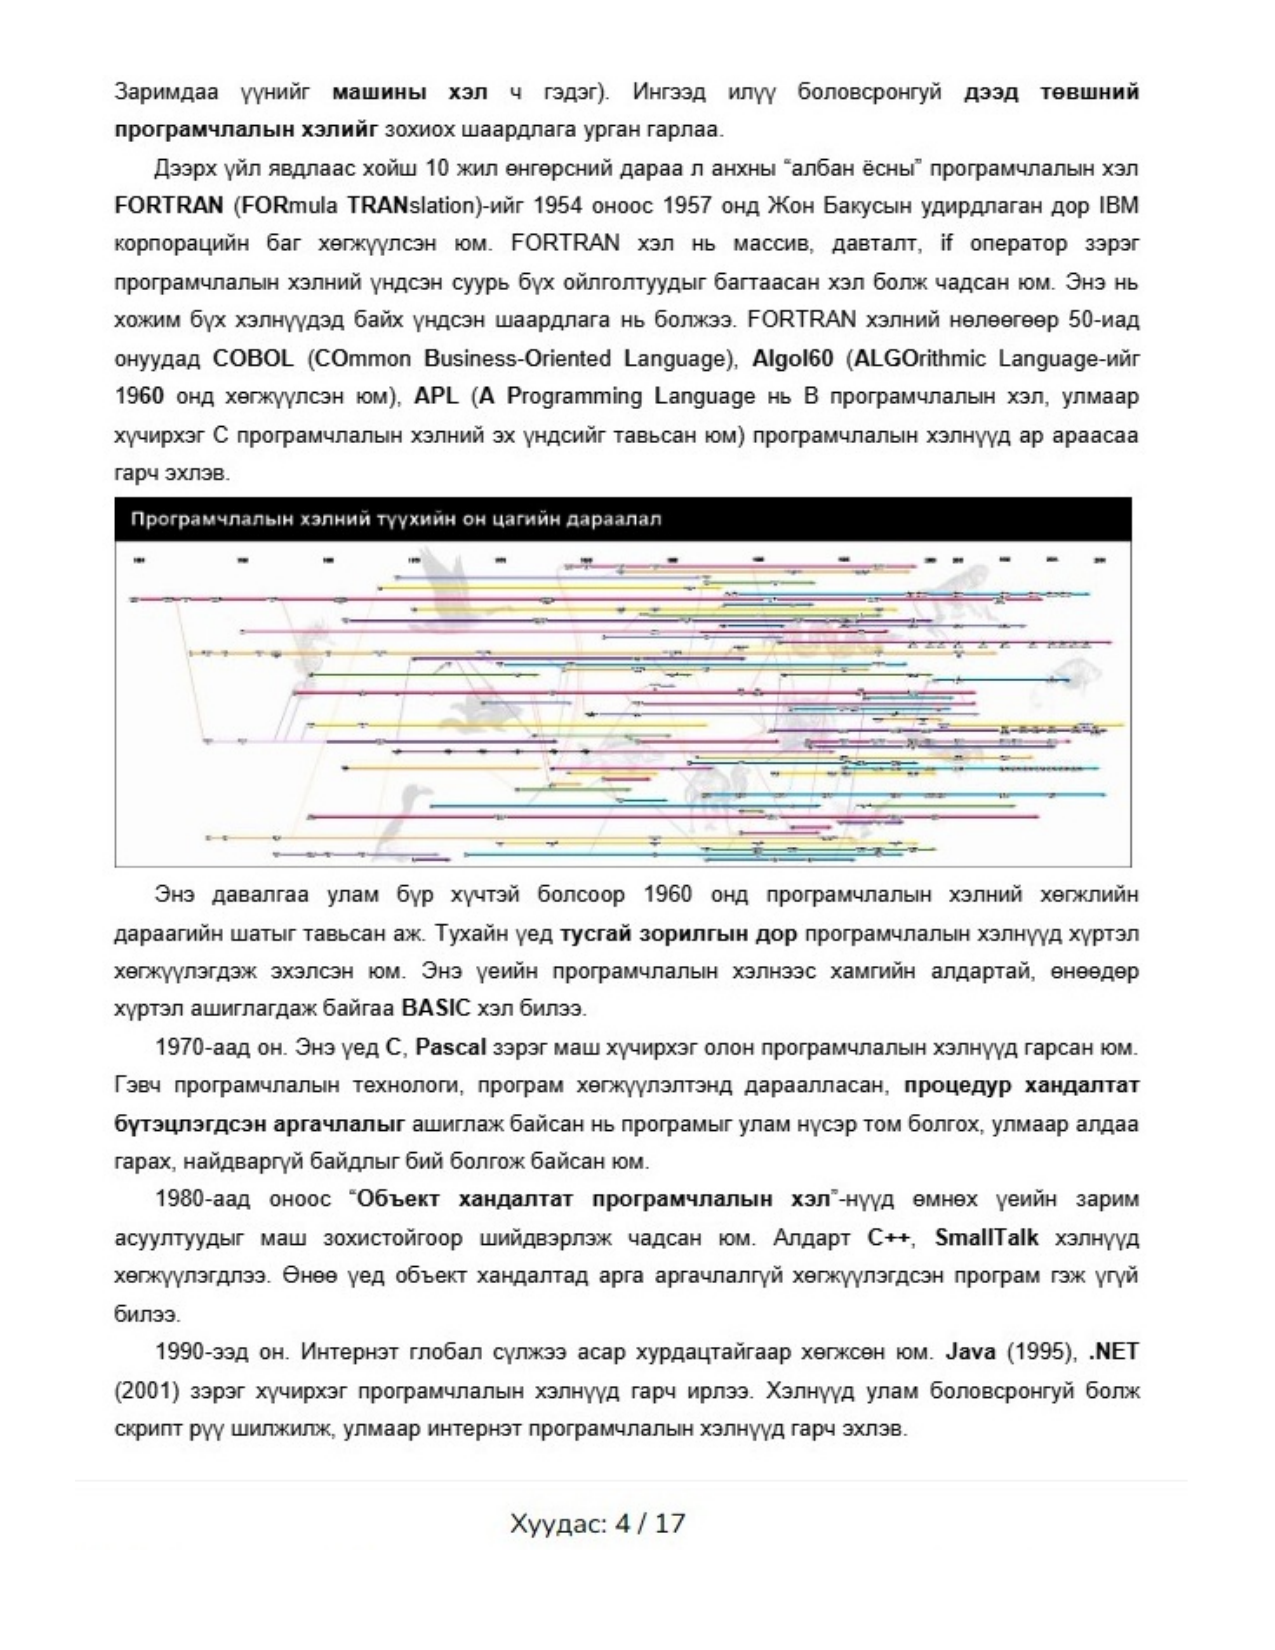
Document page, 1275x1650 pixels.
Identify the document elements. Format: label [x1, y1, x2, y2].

picture [75, 75, 1188, 1550]
